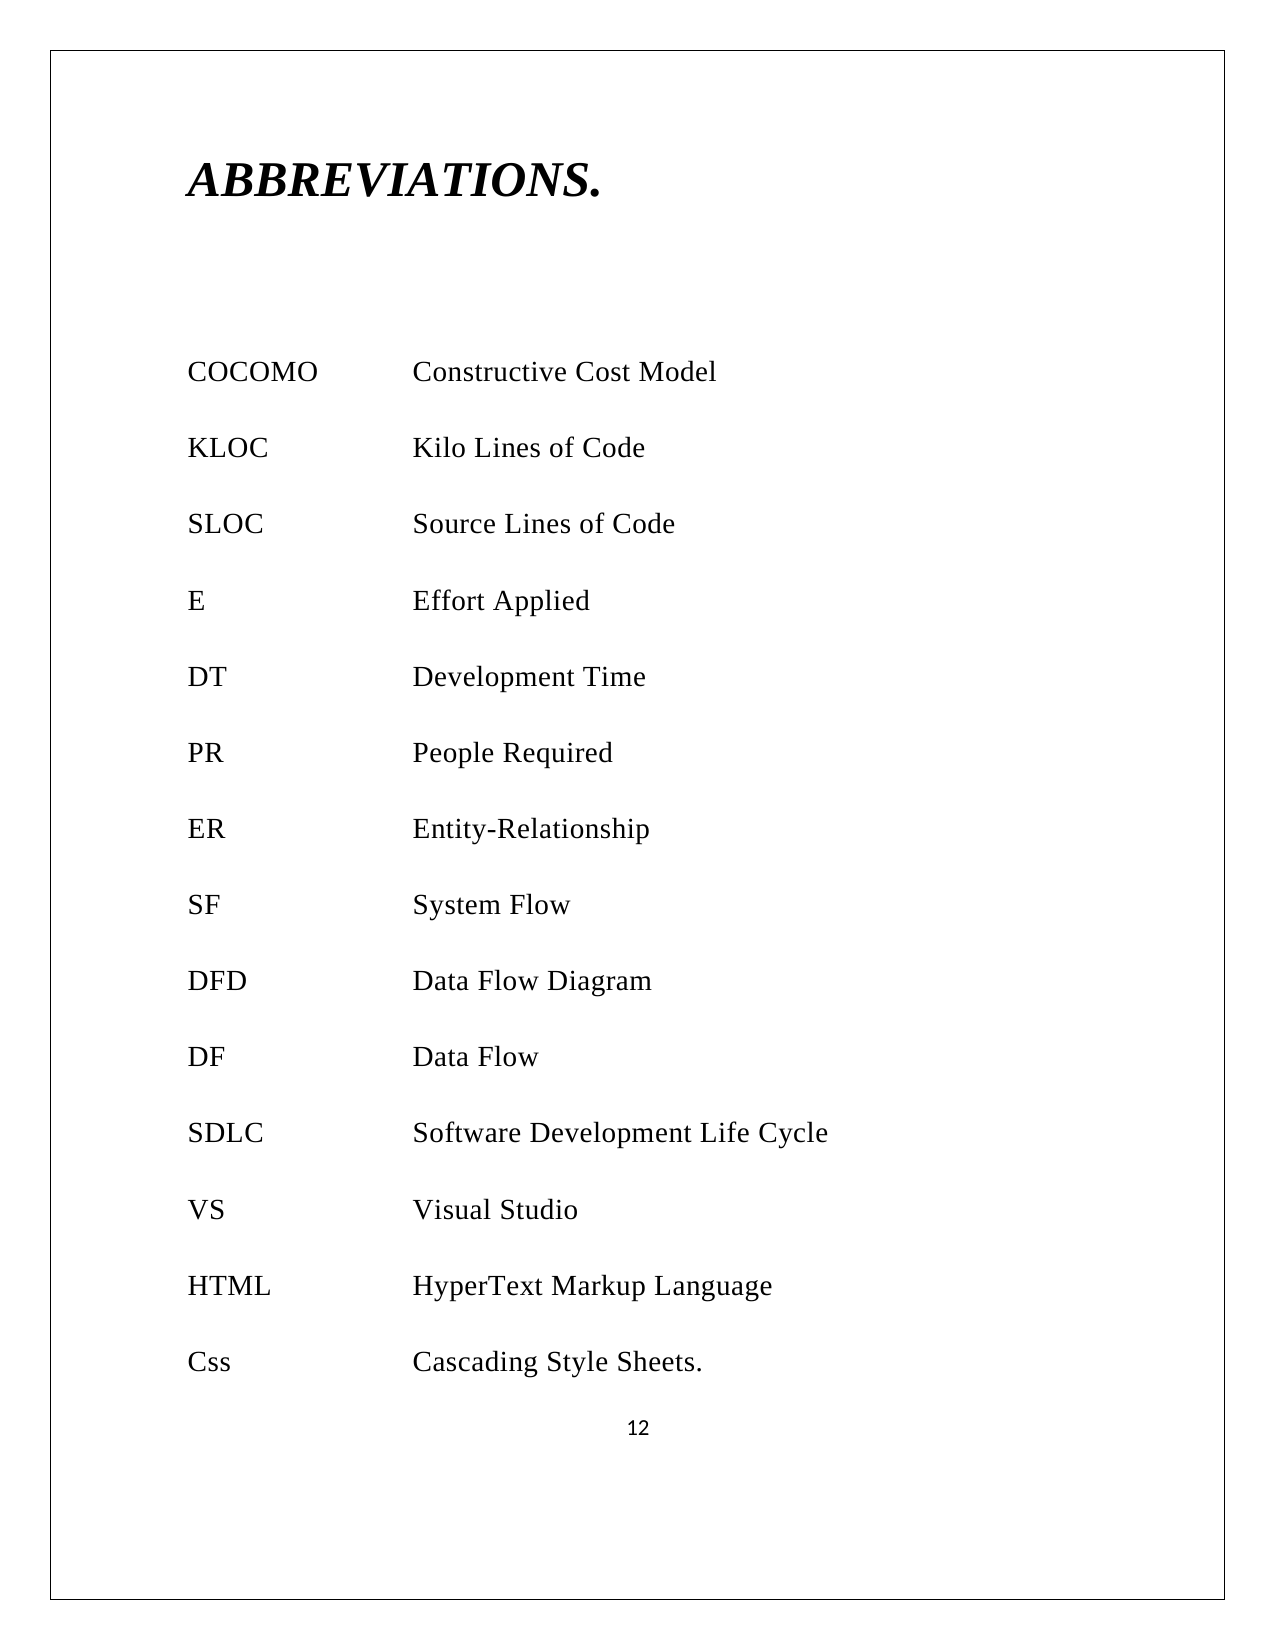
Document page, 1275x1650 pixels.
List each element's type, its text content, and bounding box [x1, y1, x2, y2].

text SDLC Software Development Life Cycle [187, 1116, 1087, 1149]
text PR People Required [187, 735, 1087, 768]
text HTML HyperText Markup Language [187, 1268, 1087, 1301]
text KLOC Kilo Lines of Code [187, 430, 1087, 464]
text COCOMO Constructive Cost Model [187, 354, 1087, 388]
text SF System Flow [187, 887, 1087, 921]
text SLOC Source Lines of Code [187, 506, 1087, 540]
text E Effort Applied [187, 583, 1087, 616]
text VS Visual Studio [187, 1192, 1087, 1225]
text Css Cascading Style Sheets. [187, 1344, 1087, 1378]
text DF Data Flow [187, 1039, 1087, 1073]
text ABBREVIATIONS. [187, 150, 1087, 207]
text ER Entity-Relationship [187, 811, 1087, 844]
text DFD Data Flow Diagram [187, 963, 1087, 997]
text DT Development Time [187, 659, 1087, 692]
